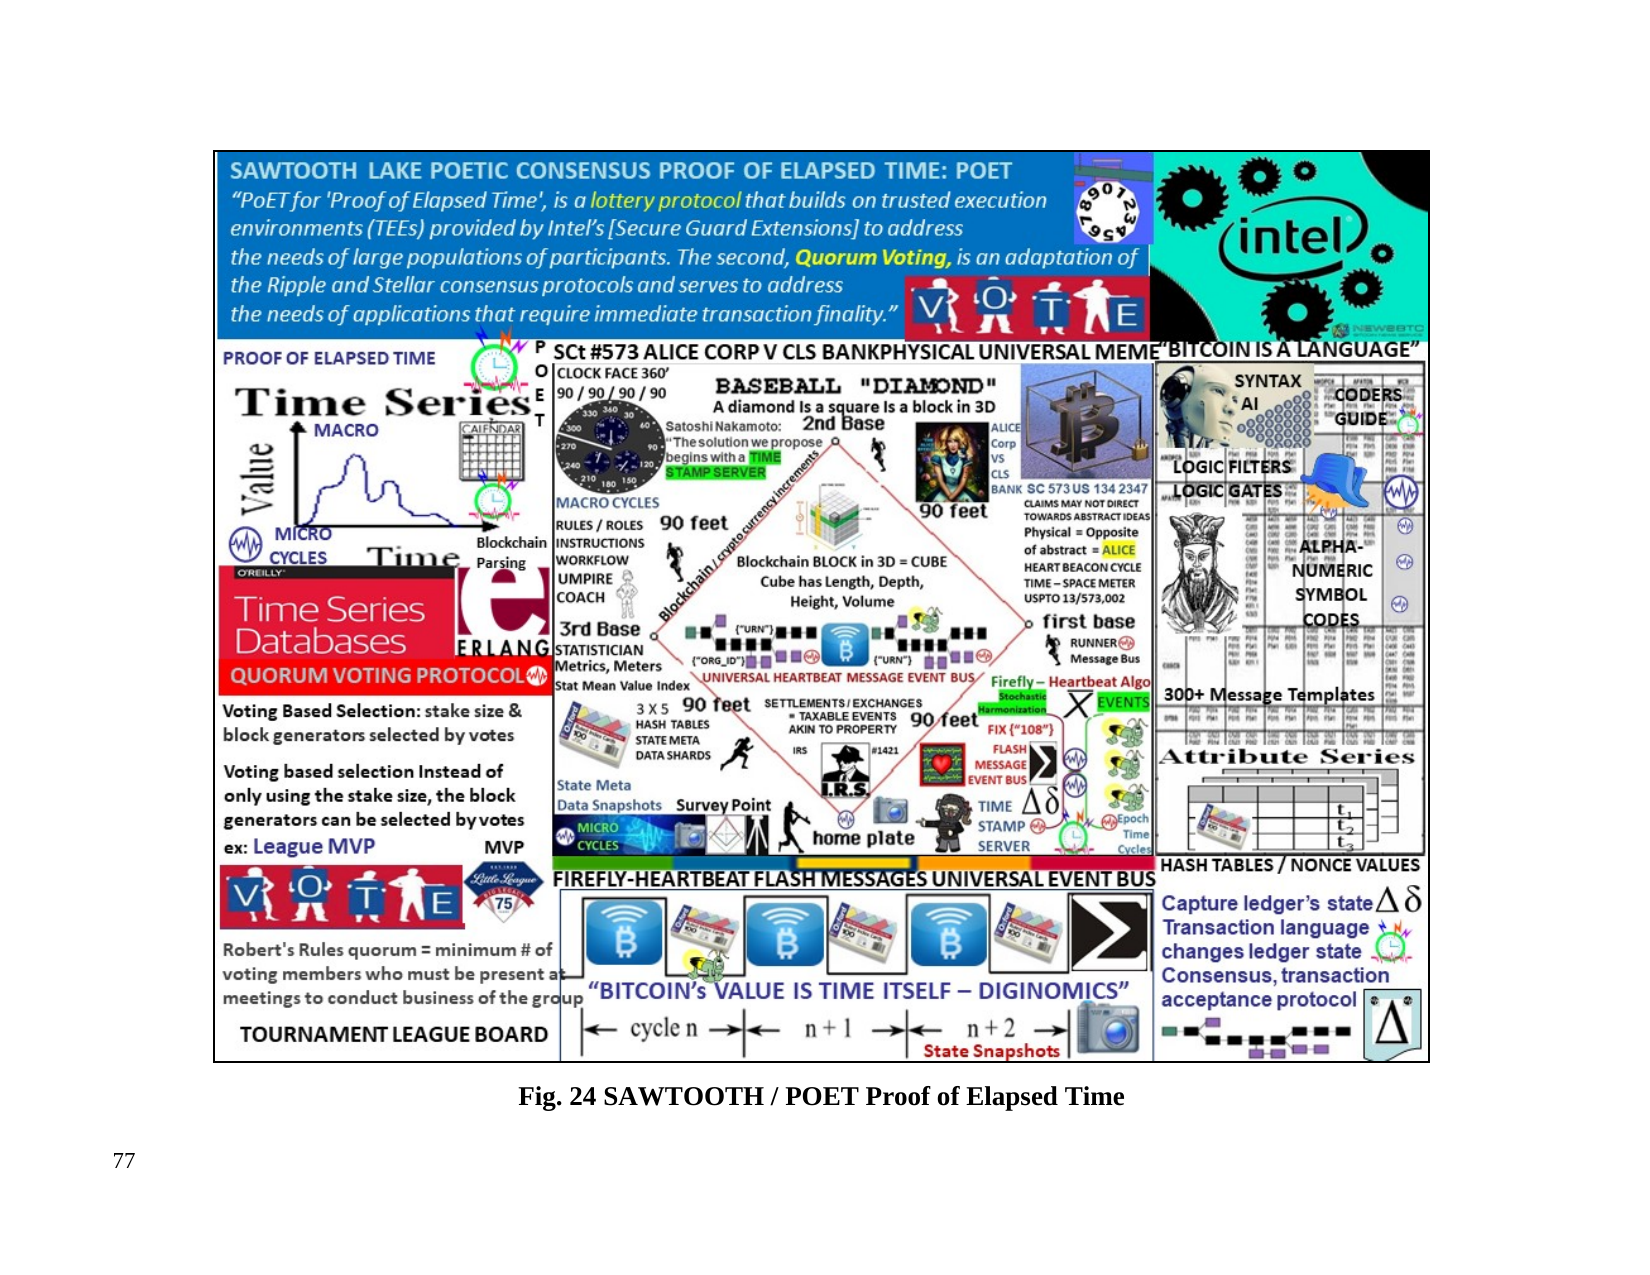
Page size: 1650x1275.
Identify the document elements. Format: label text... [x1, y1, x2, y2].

text Fig. 24 SAWTOOTH / POET Proof of Elapsed Time [112, 1080, 1531, 1111]
picture [215, 152, 1428, 1061]
